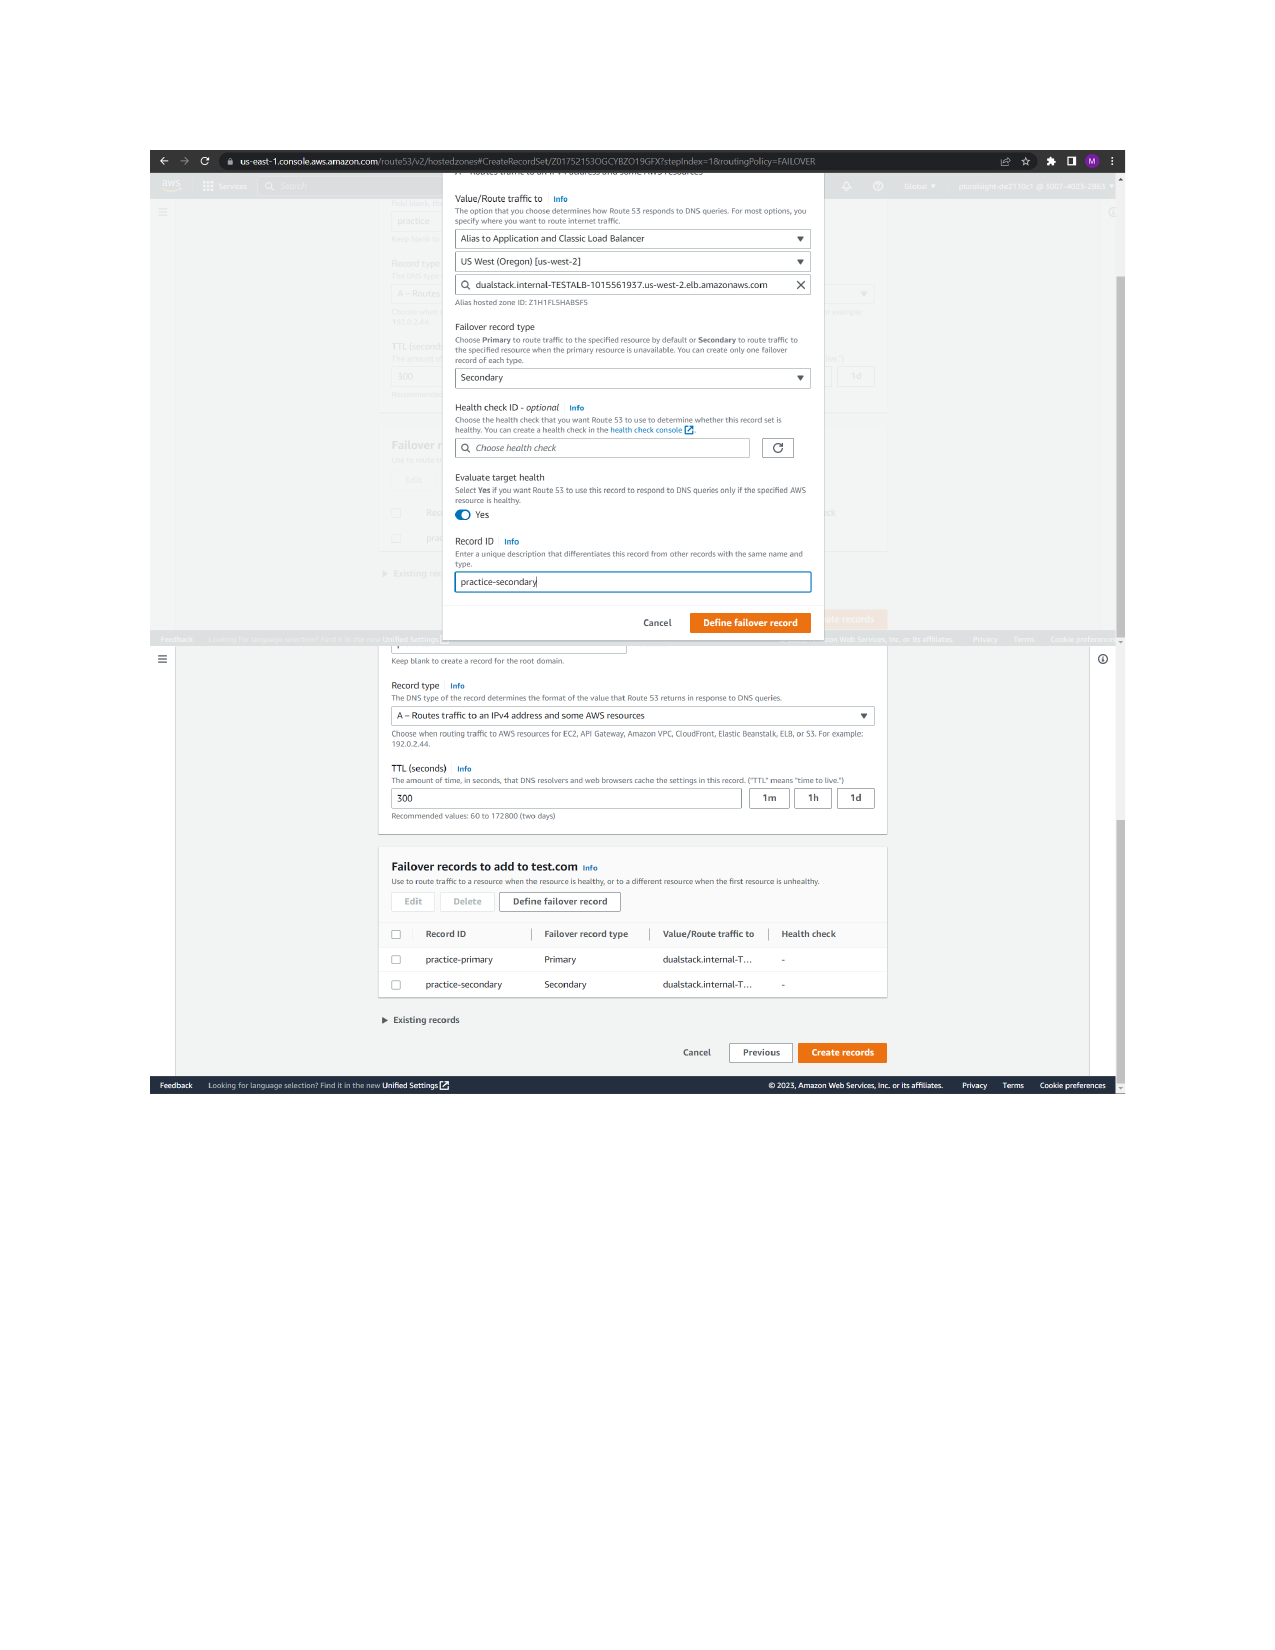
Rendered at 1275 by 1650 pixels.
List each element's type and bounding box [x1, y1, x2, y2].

picture [150, 150, 1125, 1094]
